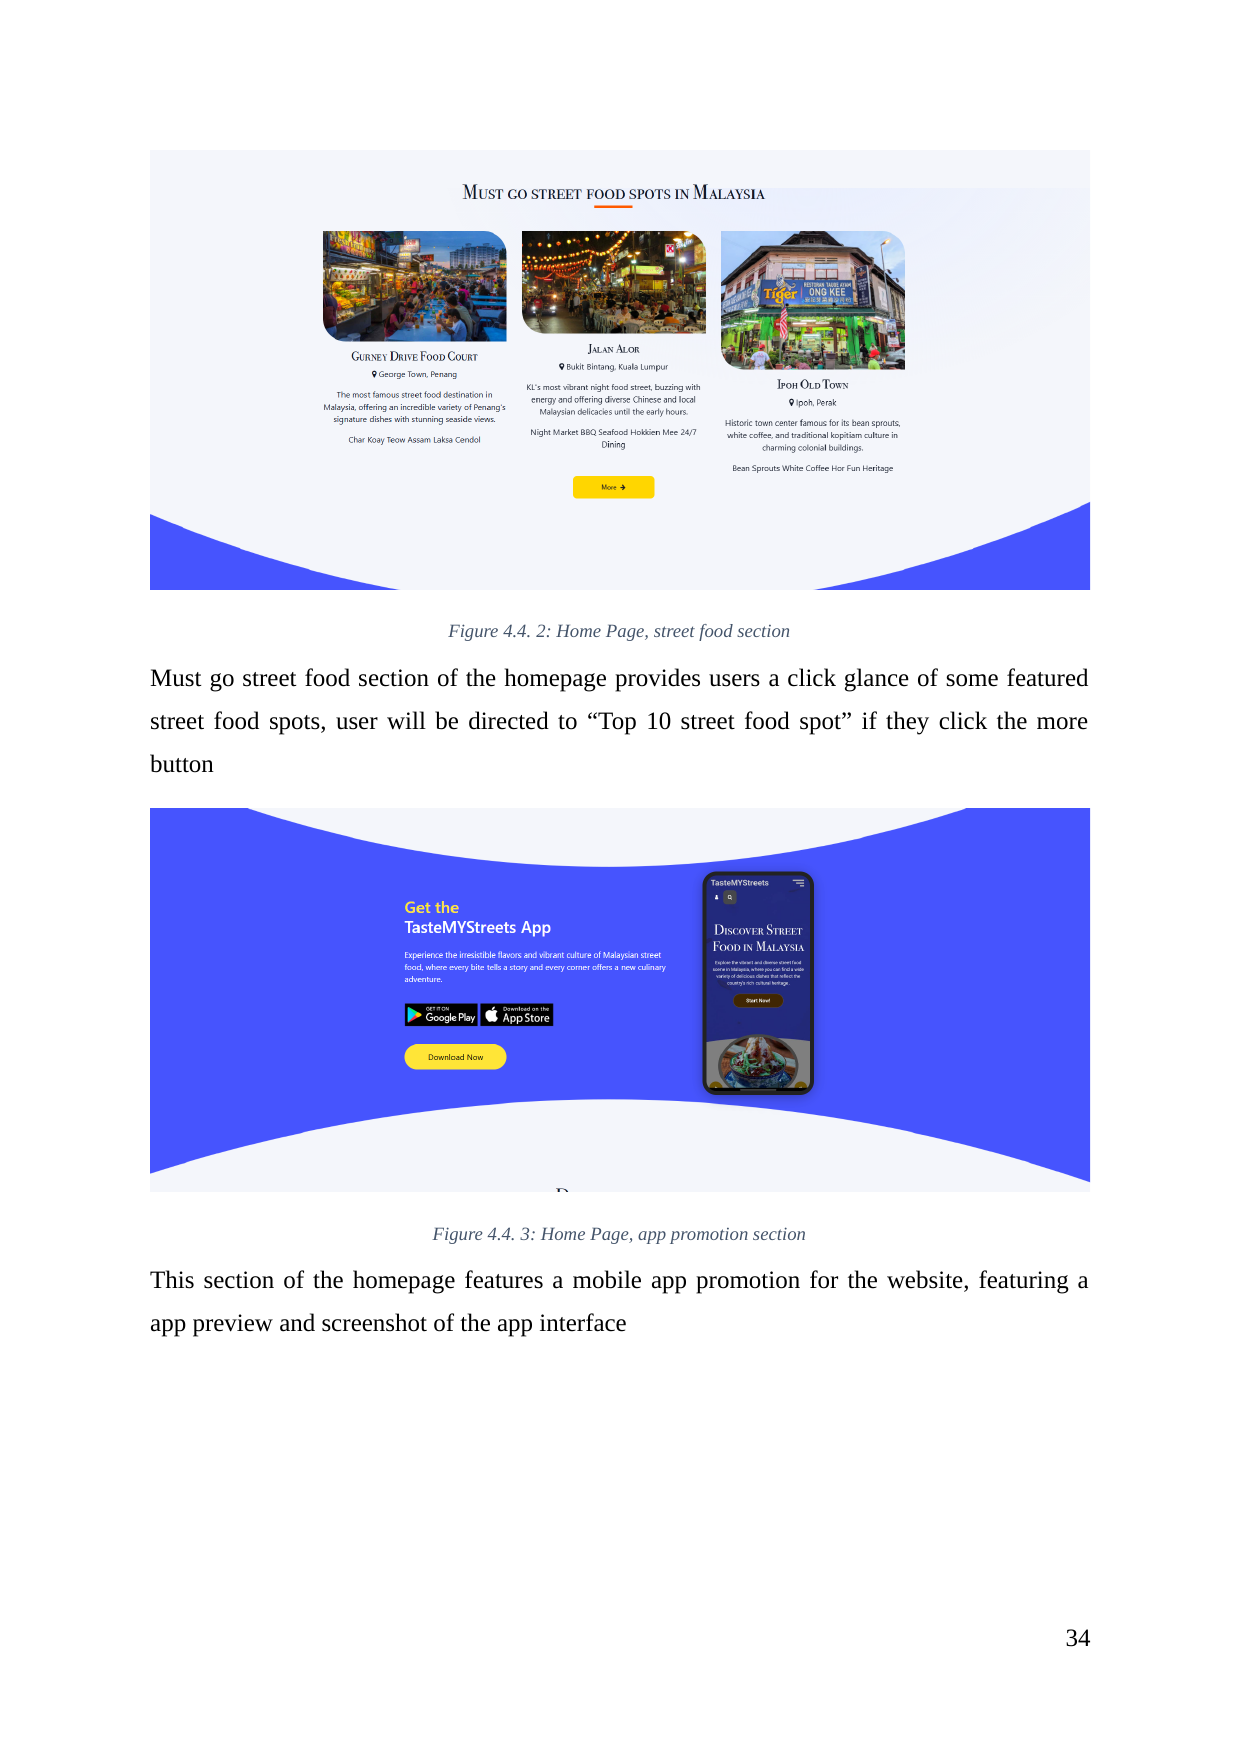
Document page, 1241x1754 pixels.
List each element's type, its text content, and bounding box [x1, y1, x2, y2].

text Must go street food section of the homepage provides users a click glance of some featured street food spots, user will be directed to “Top 10 street food spot” if they click the more button [150, 663, 1090, 778]
text Figure 4.4. 2: Home Page, street food section [150, 620, 1090, 642]
text This section of the homepage features a mobile app promotion for the website, featuring a app preview and screenshot of the app interface [150, 1265, 1090, 1337]
text Figure 4.4. 3: Home Page, app promotion section [150, 1223, 1090, 1244]
picture [150, 150, 1091, 590]
picture [150, 808, 1091, 1192]
